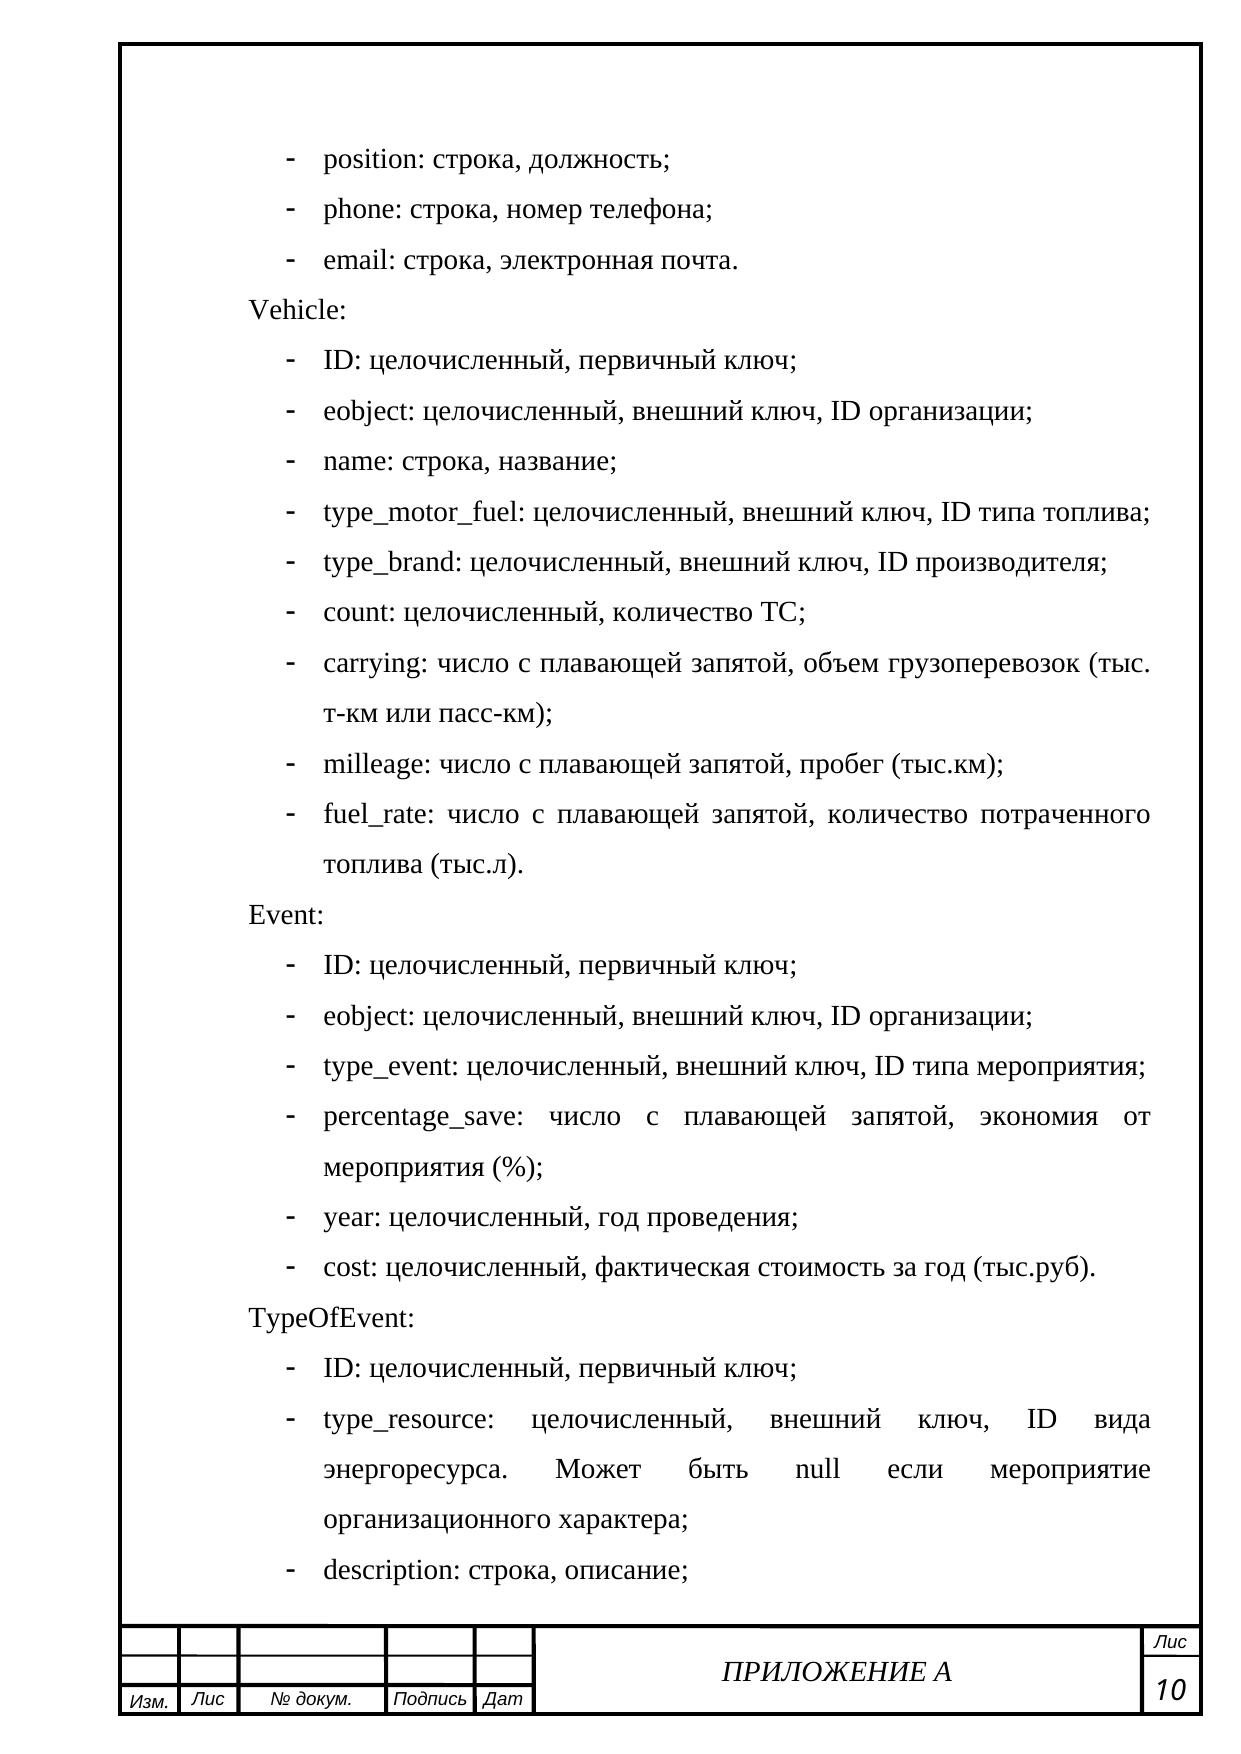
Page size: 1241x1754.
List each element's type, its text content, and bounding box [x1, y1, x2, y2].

text Vehicle: [177, 292, 1152, 326]
list ID: целочисленный, первичный ключ; [286, 342, 1152, 376]
list fuel_rate: число с плавающей запятой, количество потраченного топлива (тыс.л). [286, 796, 1152, 880]
list type_motor_fuel: целочисленный, внешний ключ, ID типа топлива; [286, 494, 1152, 527]
list count: целочисленный, количество ТС; [286, 594, 1152, 628]
list ID: целочисленный, первичный ключ; [286, 1350, 1152, 1384]
list type_resource: целочисленный, внешний ключ, ID вида энергоресурса. Может быть null если мероприятие организационного характера; [286, 1401, 1152, 1535]
list eobject: целочисленный, внешний ключ, ID организации; [286, 393, 1152, 427]
list email: строка, электронная почта. [286, 242, 1152, 275]
list description: строка, описание; [286, 1552, 1152, 1585]
list position: строка, должность; [286, 141, 1152, 174]
list phone: строка, номер телефона; [286, 191, 1152, 225]
list milleage: число с плавающей запятой, пробег (тыс.км); [286, 746, 1152, 779]
list name: строка, название; [286, 443, 1152, 477]
list type_event: целочисленный, внешний ключ, ID типа мероприятия; [286, 1048, 1152, 1082]
list eobject: целочисленный, внешний ключ, ID организации; [286, 998, 1152, 1031]
text TypeOfEvent: [177, 1300, 1152, 1333]
list type_brand: целочисленный, внешний ключ, ID производителя; [286, 544, 1152, 578]
list ID: целочисленный, первичный ключ; [286, 947, 1152, 981]
list percentage_save: число с плавающей запятой, экономия от мероприятия (%); [286, 1098, 1152, 1182]
list year: целочисленный, год проведения; [286, 1199, 1152, 1233]
text Event: [177, 897, 1152, 930]
list cost: целочисленный, фактическая стоимость за год (тыс.руб). [286, 1249, 1152, 1283]
list carrying: число с плавающей запятой, объем грузоперевозок (тыс. т-км или пасс-км); [286, 645, 1152, 729]
